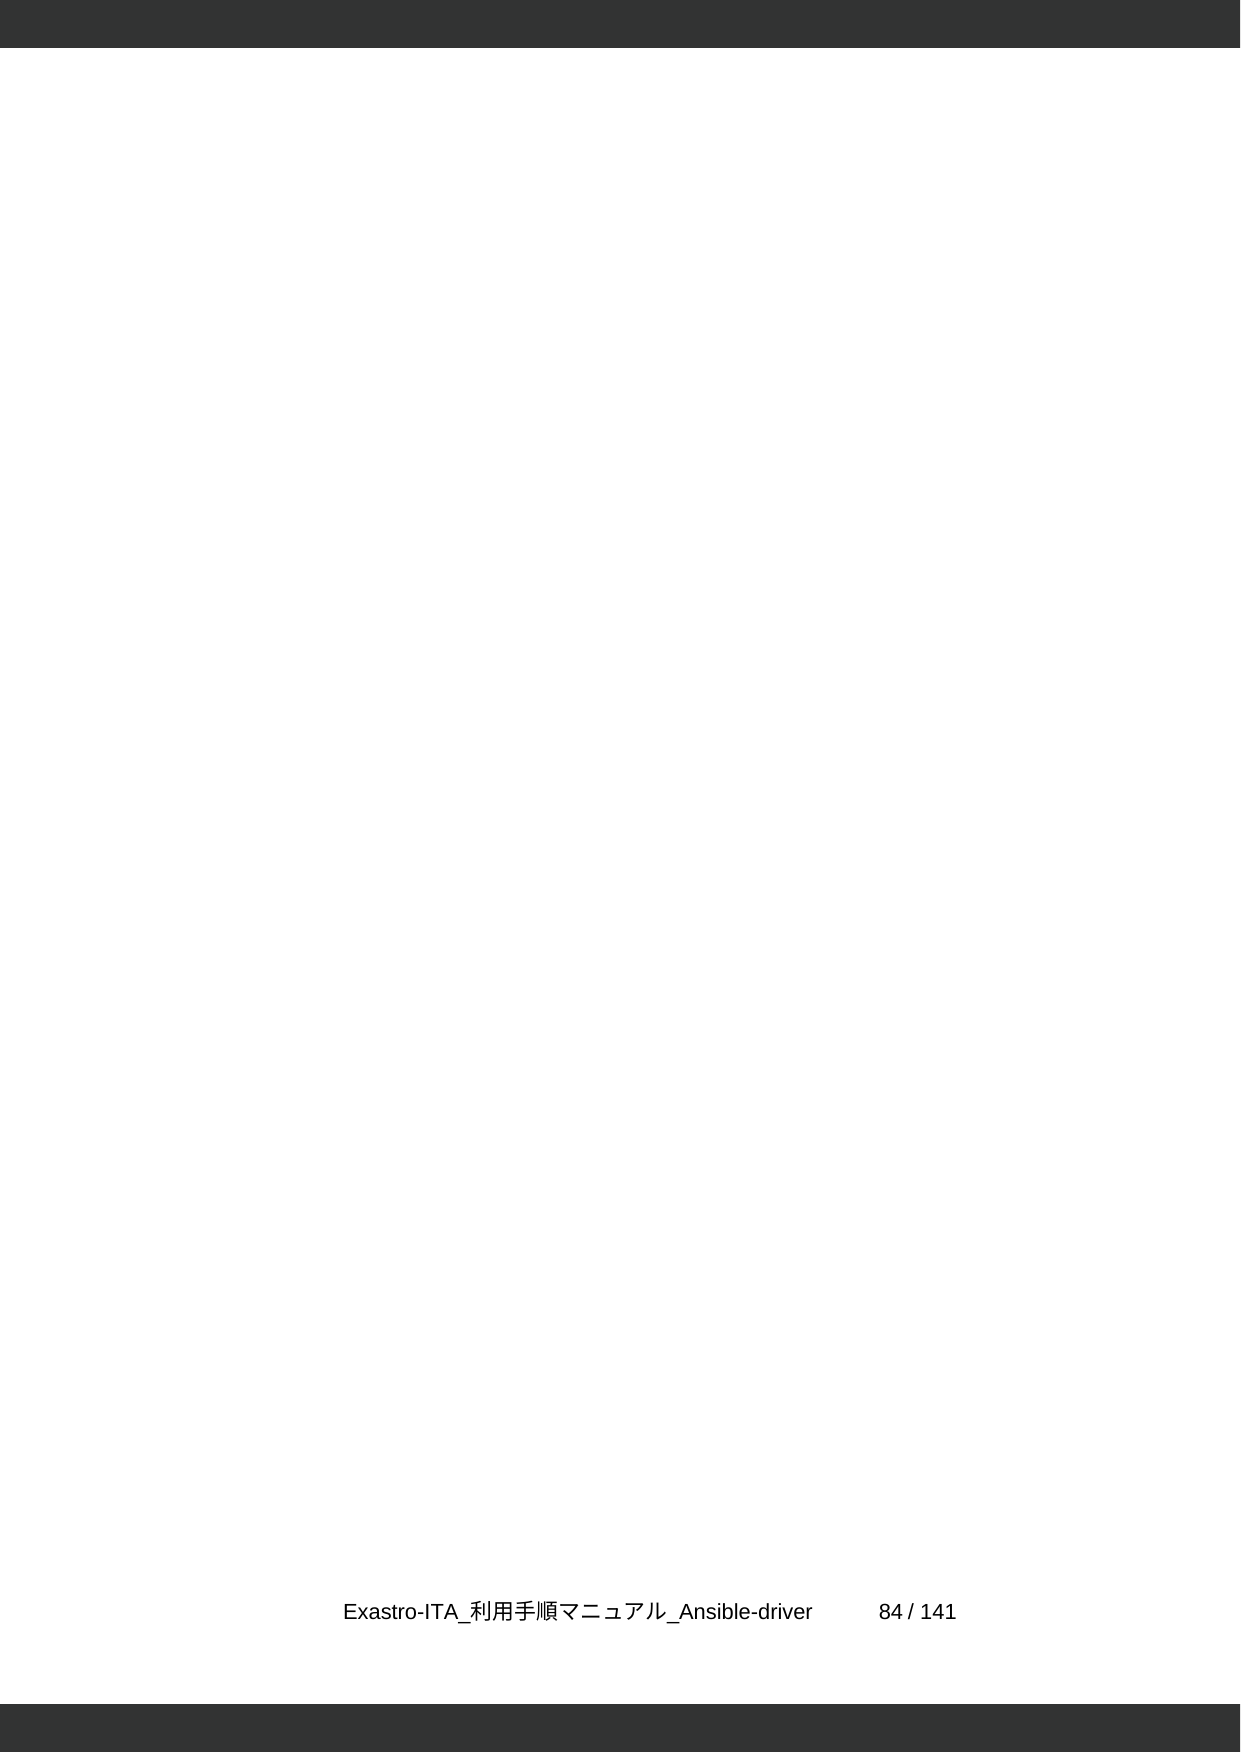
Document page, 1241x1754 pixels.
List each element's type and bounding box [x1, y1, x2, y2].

picture [0, 1704, 1241, 1752]
picture [0, 0, 1241, 48]
